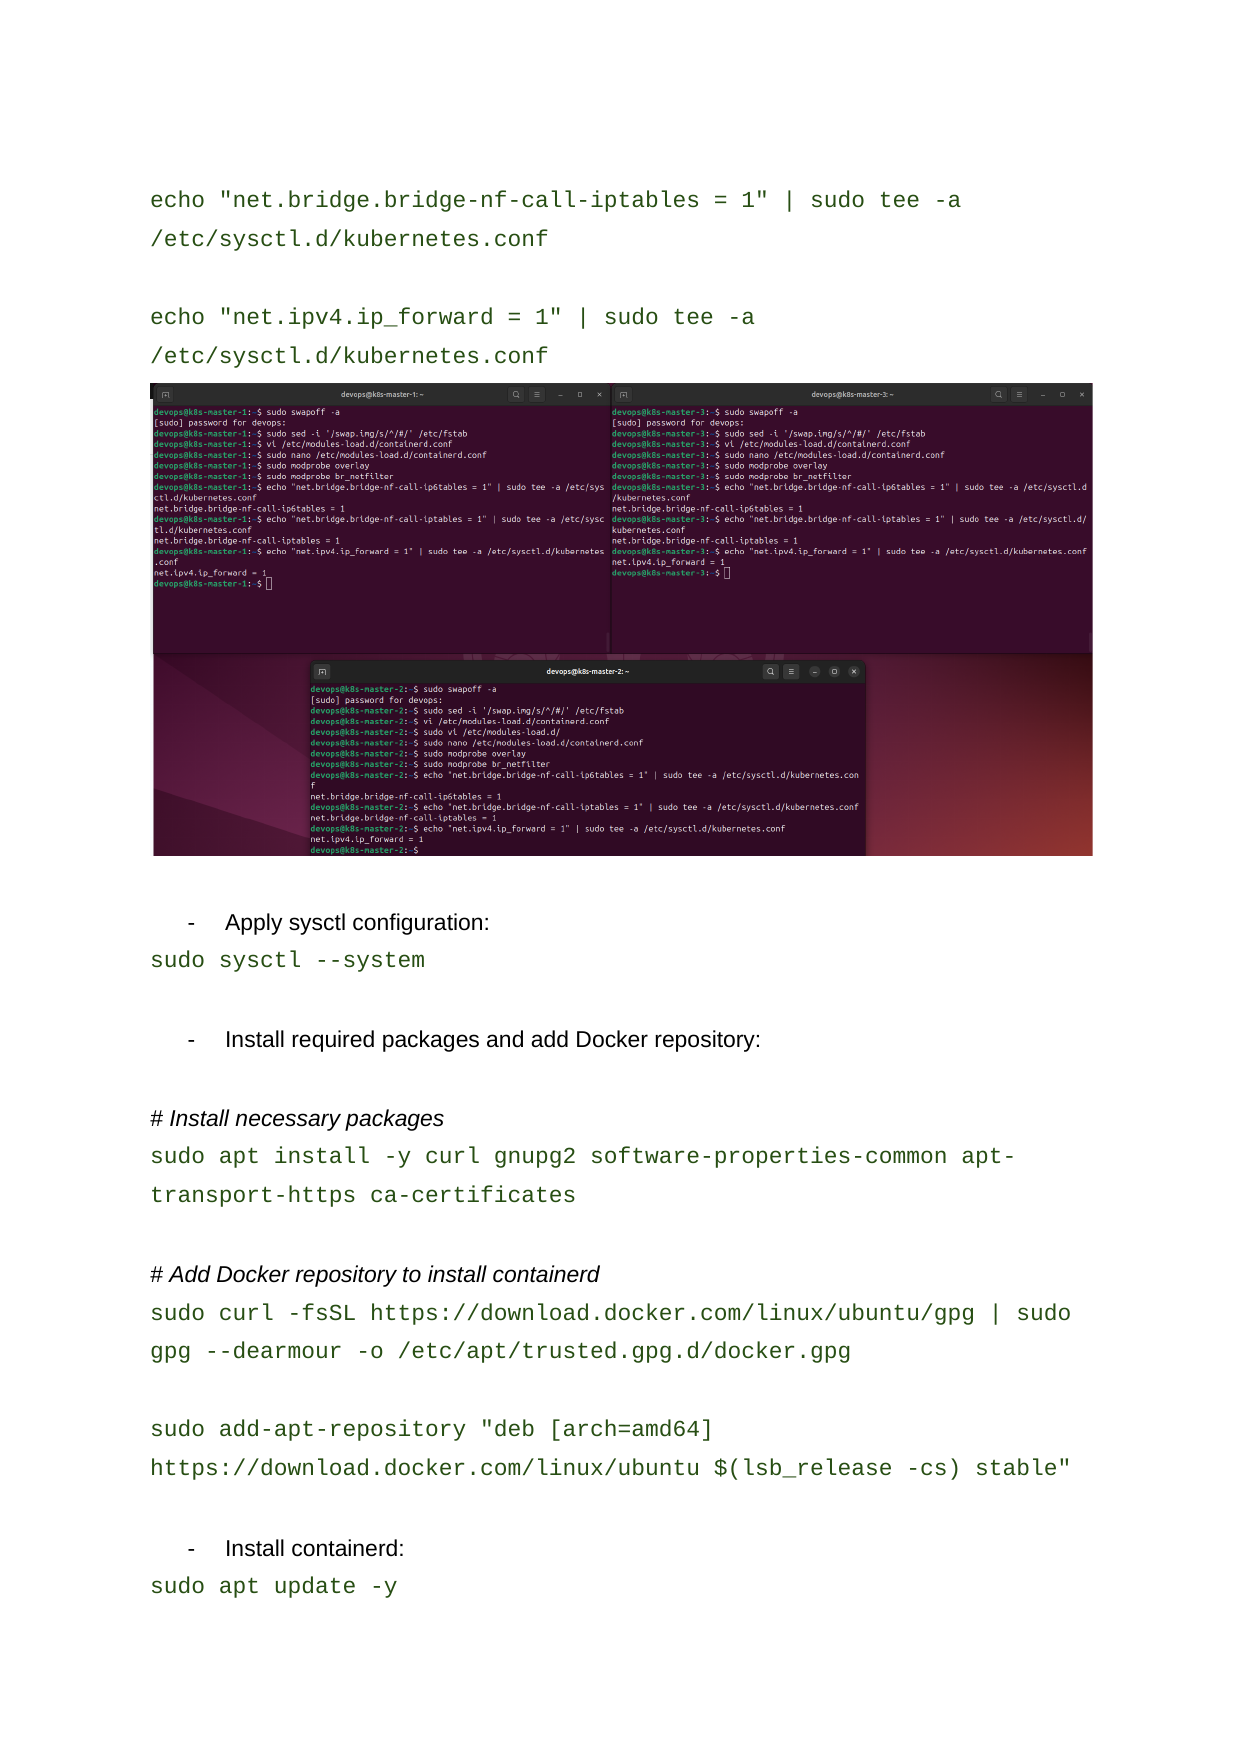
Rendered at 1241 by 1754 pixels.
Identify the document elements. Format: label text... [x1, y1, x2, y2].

text sudo apt update -y [150, 1574, 1090, 1600]
text # Add Docker repository to install containerd [150, 1261, 1090, 1288]
picture [150, 383, 1093, 856]
text echo "net.ipv4.ip_forward = 1" | sudo tee -a /etc/sysctl.d/kubernetes.conf [150, 305, 1090, 370]
text echo "net.bridge.bridge-nf-call-iptables = 1" | sudo tee -a /etc/sysctl.d/kubernetes.conf [150, 189, 1090, 254]
text sudo add-apt-repository "deb [arch=amd64] https://download.docker.com/linux/ubuntu $(lsb_release -cs) stable" [150, 1417, 1090, 1482]
list Apply sysctl configuration: [187, 909, 1090, 935]
text # Install necessary packages [150, 1105, 1090, 1132]
text sudo curl -fsSL https://download.docker.com/linux/ubuntu/gpg | sudo gpg --dearmour -o /etc/apt/trusted.gpg.d/docker.gpg [150, 1301, 1090, 1366]
list Install containerd: [187, 1535, 1090, 1561]
list Install required packages and add Docker repository: [187, 1026, 1090, 1053]
text sudo apt install -y curl gnupg2 software-properties-common apt-transport-https ca-certificates [150, 1145, 1090, 1210]
text sudo sysctl --system [150, 948, 1090, 974]
